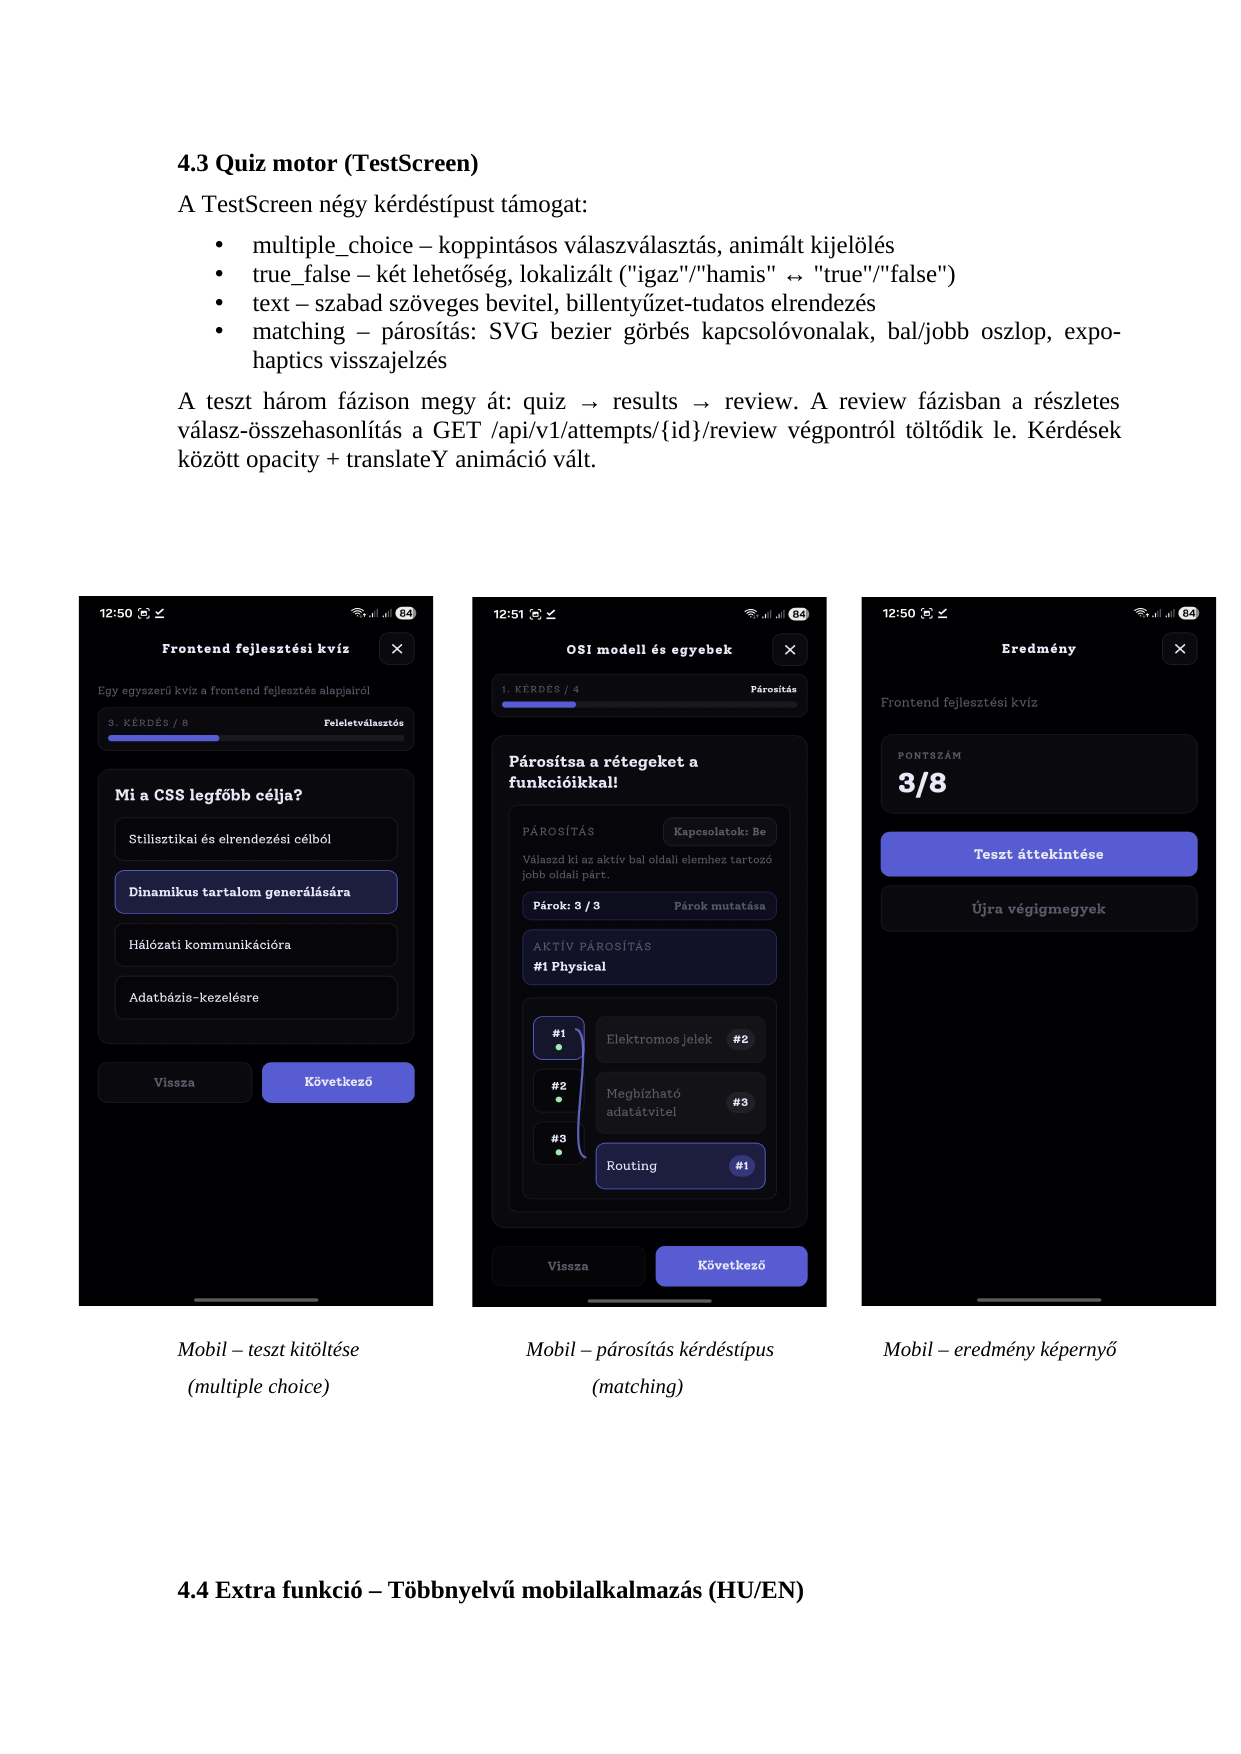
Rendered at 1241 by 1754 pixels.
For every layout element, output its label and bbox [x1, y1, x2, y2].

picture [861, 597, 1217, 1306]
picture [472, 597, 827, 1307]
picture [78, 596, 434, 1306]
